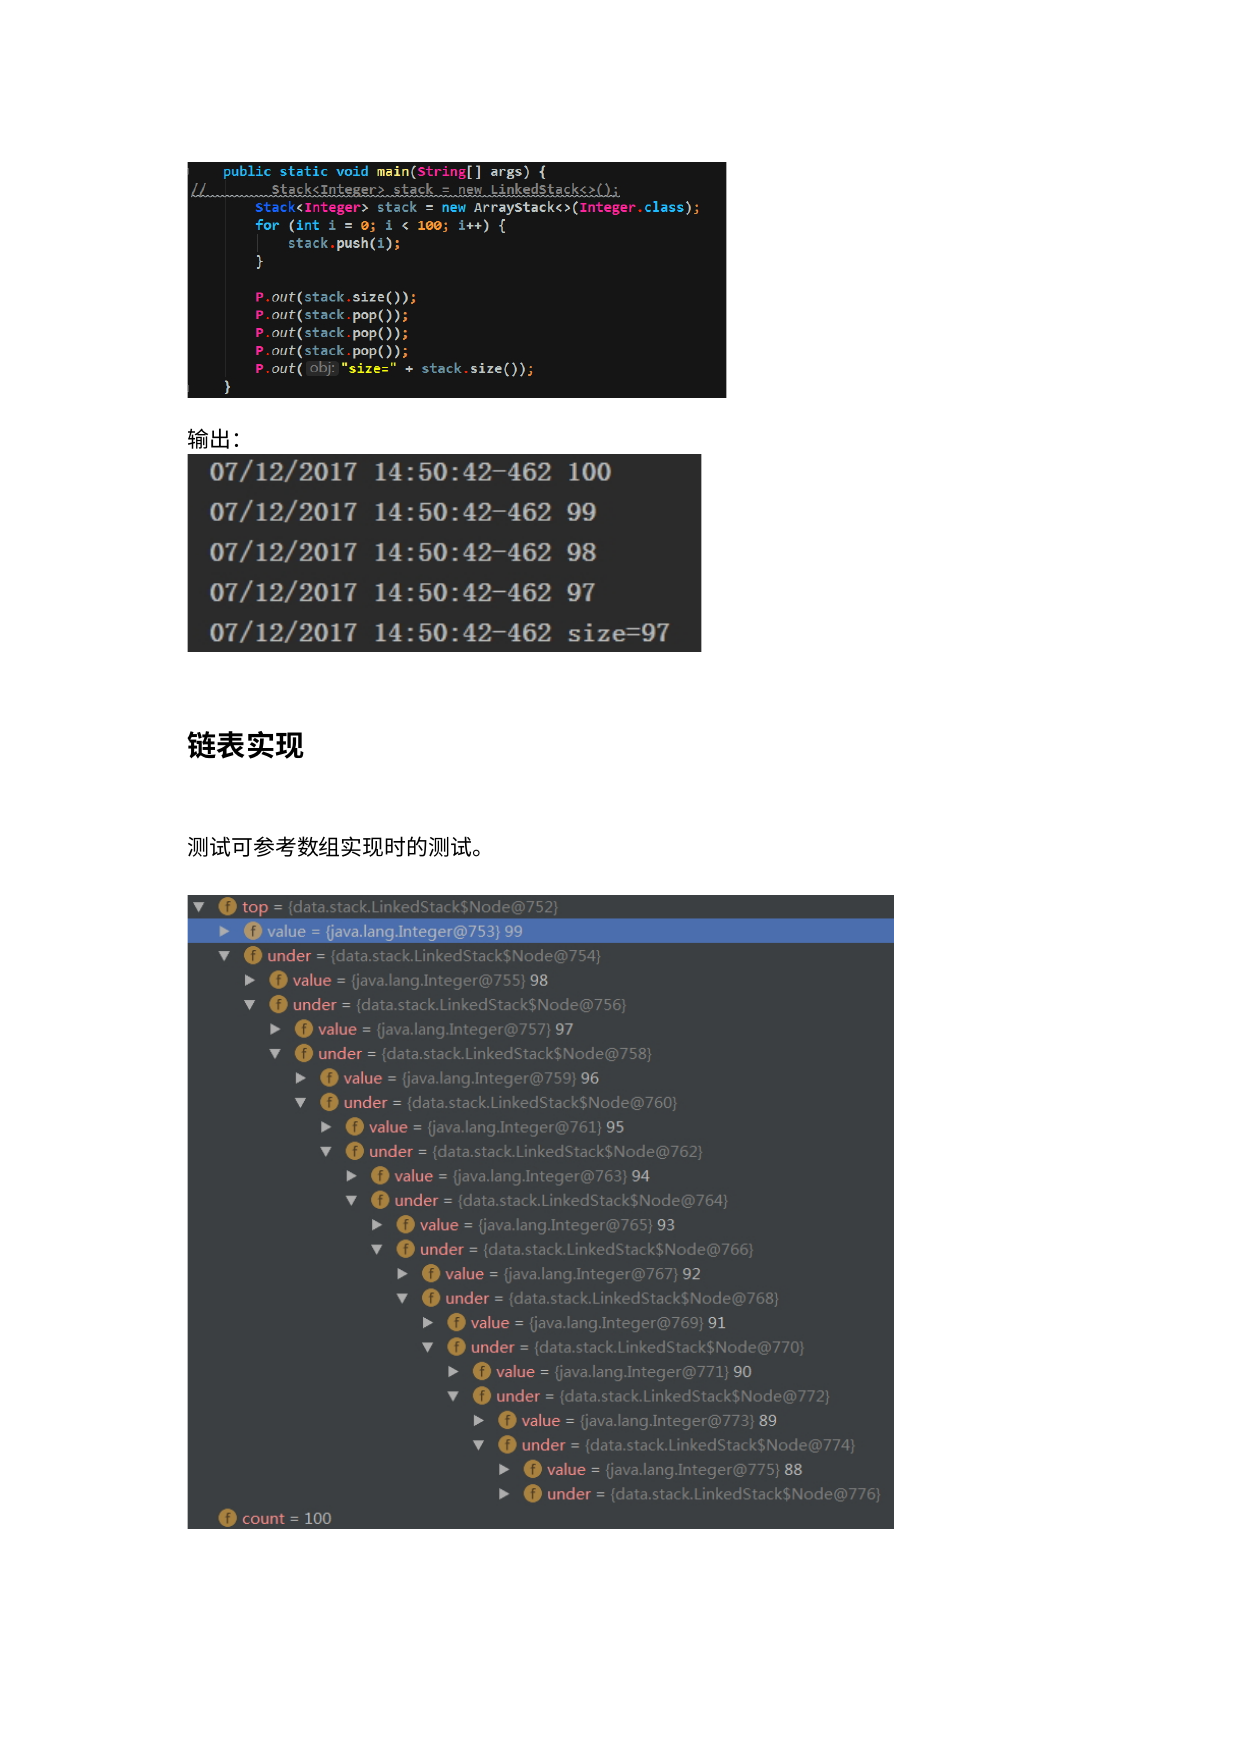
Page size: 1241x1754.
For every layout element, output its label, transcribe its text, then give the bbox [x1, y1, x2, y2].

text 输出： [187, 422, 1053, 454]
picture [187, 454, 702, 652]
text 测试可参考数组实现时的测试。 [187, 830, 1053, 862]
picture [187, 162, 727, 398]
subtitle 链表实现 [187, 711, 1053, 776]
picture [187, 895, 894, 1529]
